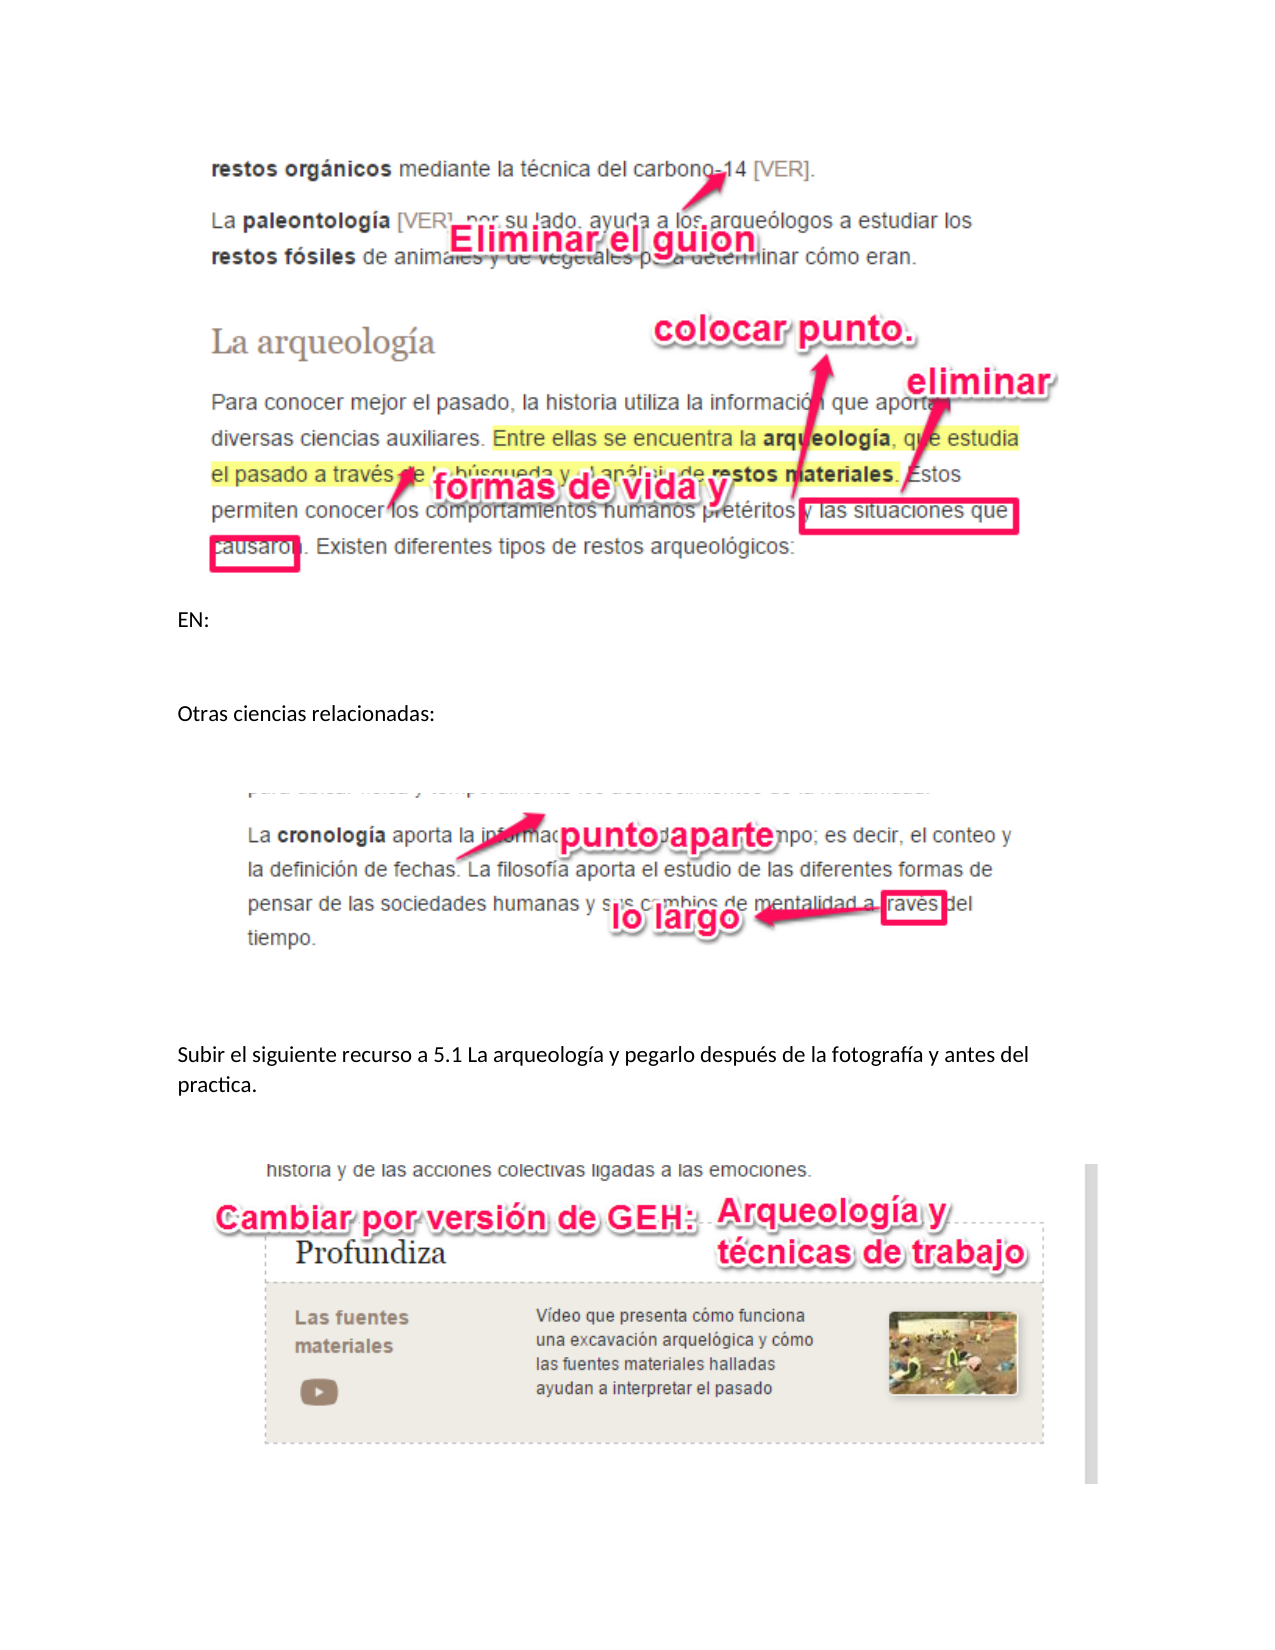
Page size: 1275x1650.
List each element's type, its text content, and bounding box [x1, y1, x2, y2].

text Otras ciencias relacionadas: [177, 699, 1098, 727]
picture [177, 1164, 1098, 1484]
text Subir el siguiente recurso a 5.1 La arqueología y pegarlo después de la fotografía y antes del practica. [177, 1040, 1098, 1098]
picture [177, 147, 1082, 587]
text EN: [177, 606, 1098, 633]
picture [177, 793, 1098, 975]
